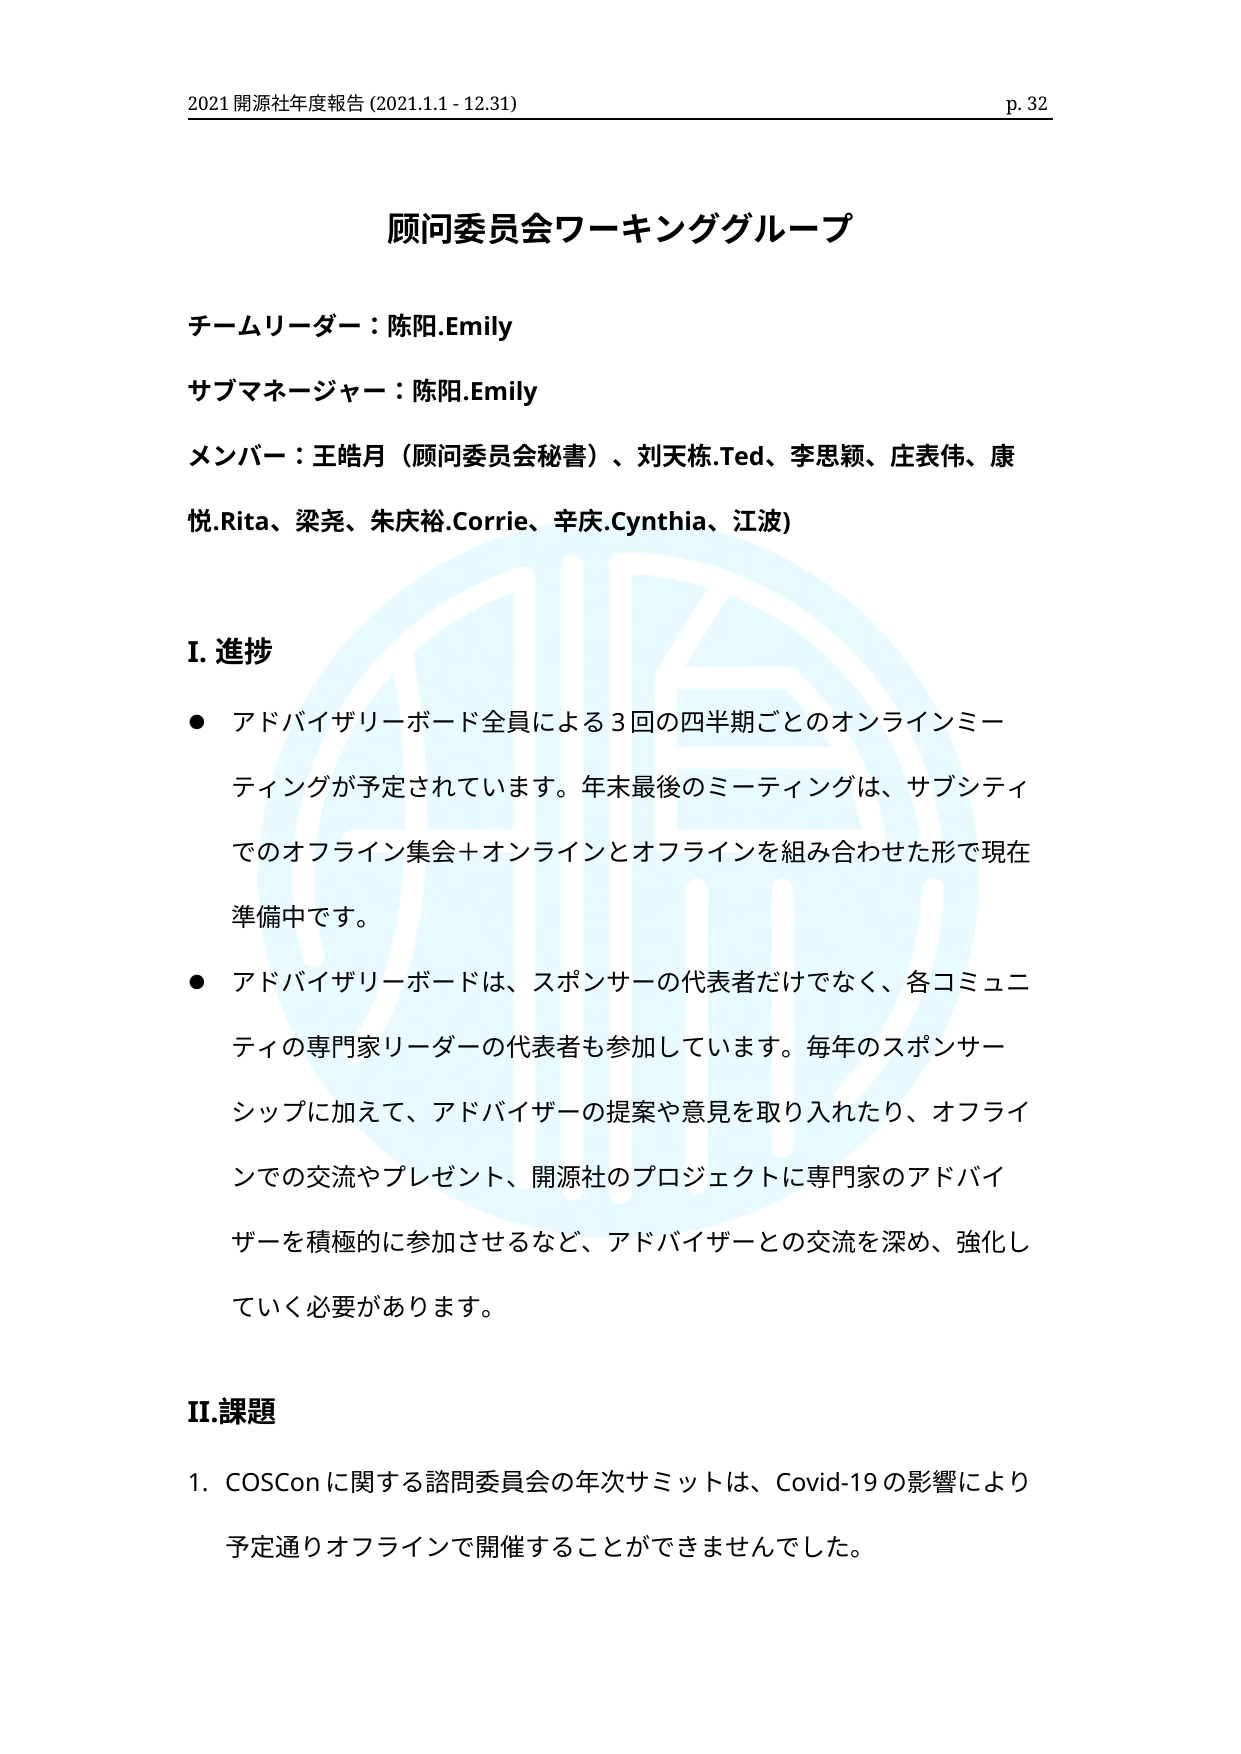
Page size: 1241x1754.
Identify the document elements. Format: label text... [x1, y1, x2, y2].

text II.課題 [187, 1377, 1053, 1442]
list COSConに関する諮問委員会の年次サミットは、Covid-19の影響により予定通りオフラインで開催することができませんでした。 [187, 1448, 1053, 1578]
list アドバイザリーボードは、スポンサーの代表者だけでなく、各コミュニティの専門家リーダーの代表者も参加しています。毎年のスポンサーシップに加えて、アドバイザーの提案や意見を取り入れたり、オフラインでの交流やプレゼント、開源社のプロジェクトに専門家のアドバイザーを積極的に参加させるなど、アドバイザーとの交流を深め、強化していく必要があります。 [187, 948, 1053, 1338]
text I. 進捗 [187, 617, 1053, 682]
list アドバイザリーボード全員による3回の四半期ごとのオンラインミーティングが予定されています。年末最後のミーティングは、サブシティでのオフライン集会＋オンラインとオフラインを組み合わせた形で現在準備中です。 [187, 688, 1053, 948]
subtitle 顾问委员会ワーキンググループ [187, 194, 1053, 259]
text サブマネージャー：陈阳.Emily [187, 357, 1053, 422]
text 悦.Rita、梁尧、朱庆裕.Corrie、⾟庆.Cynthia、江波) [187, 487, 1053, 552]
text チームリーダー：陈阳.Emily [187, 292, 1053, 357]
text メンバー：王皓⽉（顾问委员会秘書）、刘天栋.Ted、李思颖、庄表伟、康 [187, 422, 1053, 487]
